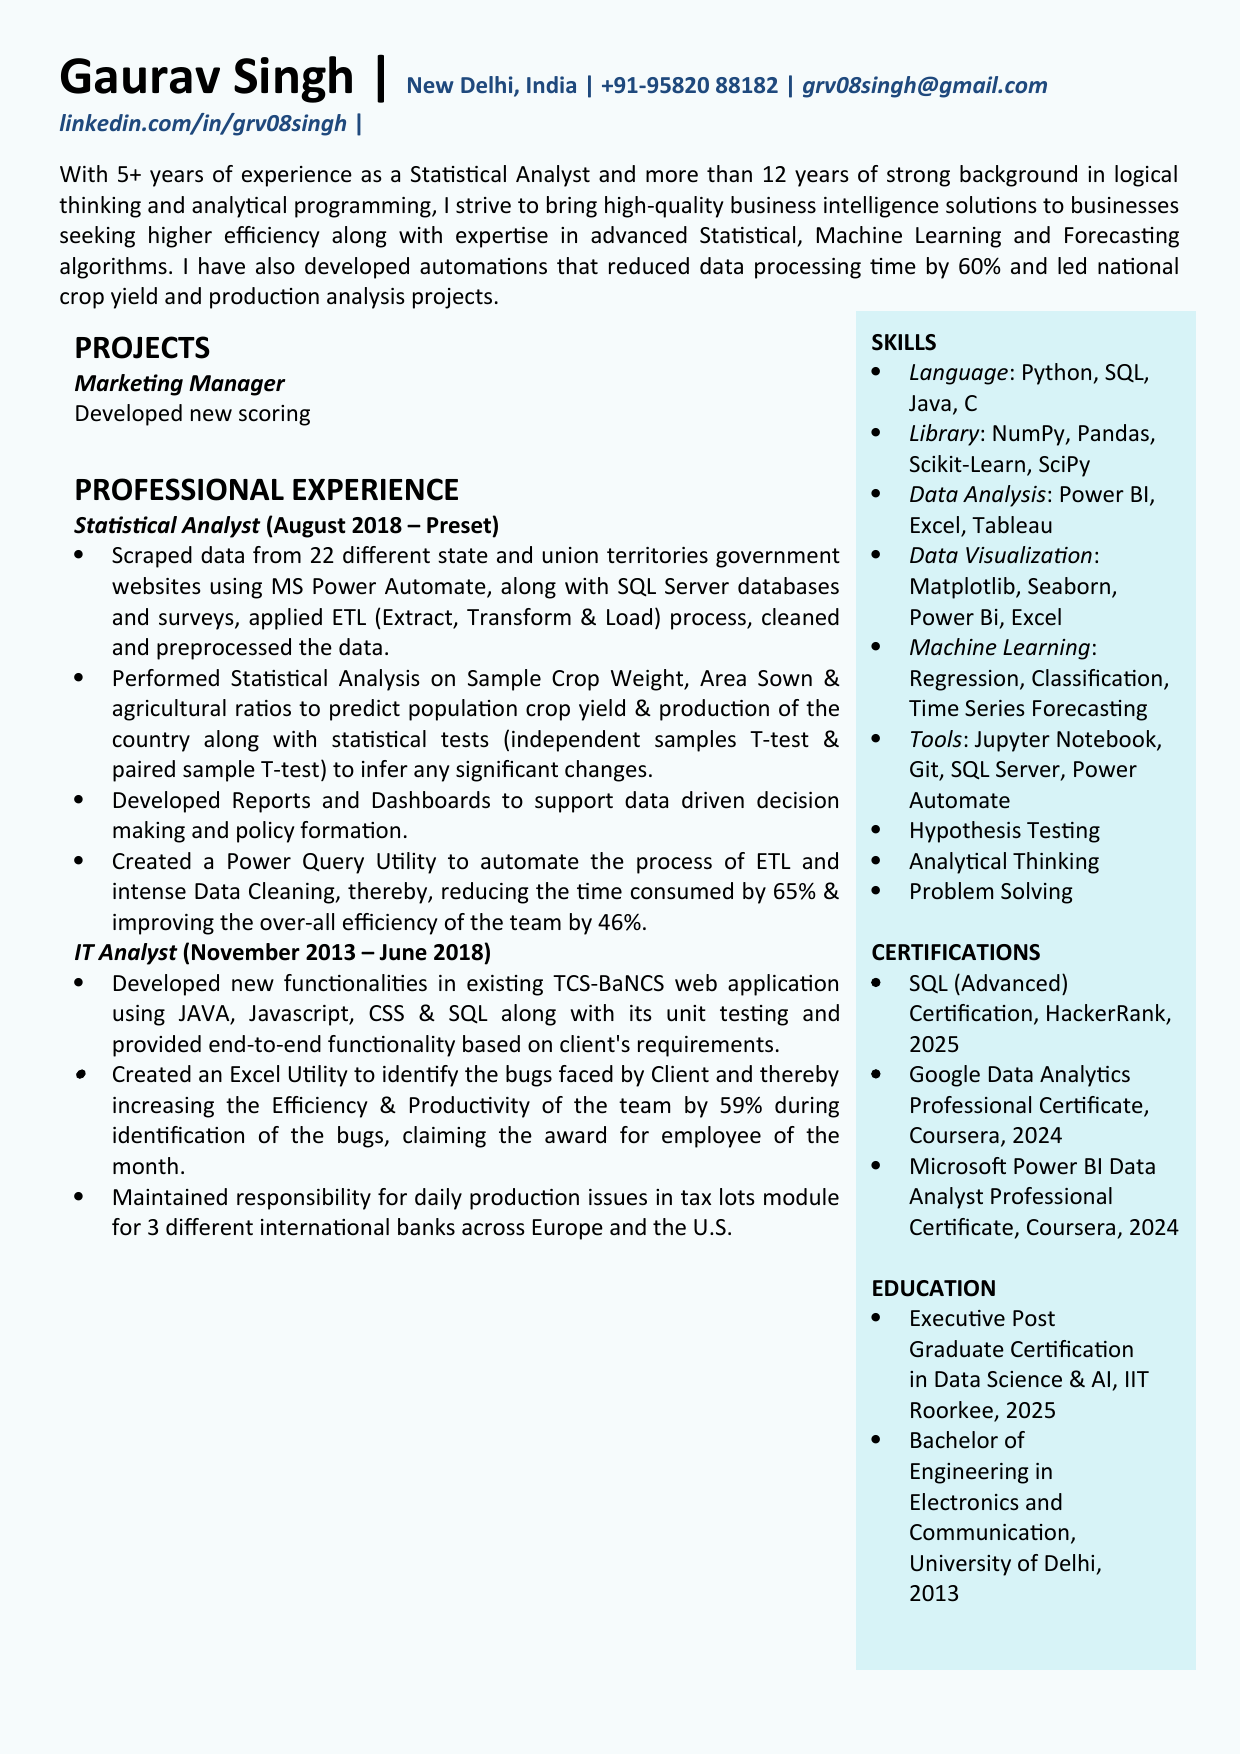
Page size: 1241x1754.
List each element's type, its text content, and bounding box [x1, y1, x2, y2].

text linkedin.com/in/grv08singh | [59, 107, 1181, 138]
table_header SKILLS Language: Python, SQL, Java, C Library: NumPy, Pandas, Scikit-Learn, SciPy Data Analysis: Power BI, Excel, Tableau Data Visualization: Matplotlib, Seaborn, Power Bi, Excel Machine Learning: Regression, Classification, Time Series Forecasting Tools: Jupyter Notebook, Git, SQL Server, Power Automate Hypothesis Testing Analytical Thinking Problem Solving CERTIFICATIONS SQL (Advanced) Certification, HackerRank, 2025 Google Data Analytics Professional Certificate, Coursera, 2024 Microsoft Power BI Data Analyst Professional Certificate, Coursera, 2024 EDUCATION Executive Post Graduate Certification in Data Science & AI, IIT Roorkee, 2025 Bachelor of Engineering in Electronics and Communication, University of Delhi, 2013 [856, 311, 1196, 1670]
text With 5+ years of experience as a Statistical Analyst and more than 12 years of strong background in logical thinking and analytical programming, I strive to bring high-quality business intelligence solutions to businesses seeking higher efficiency along with expertise in advanced Statistical, Machine Learning and Forecasting algorithms. I have also developed automations that reduced data processing time by 60% and led national crop yield and production analysis projects. [59, 158, 1181, 311]
text Gaurav Singh | New Delhi, India | +91-95820 88182 | grv08singh@gmail.com [59, 41, 1181, 107]
table_header PROJECTS Marketing Manager Developed new scoring PROFESSIONAL EXPERIENCE Statistical Analyst (August 2018 – Preset) Scraped data from 22 different state and union territories government websites using MS Power Automate, along with SQL Server databases and surveys, applied ETL (Extract, Transform & Load) process, cleaned and preprocessed the data. Performed Statistical Analysis on Sample Crop Weight, Area Sown & agricultural ratios to predict population crop yield & production of the country along with statistical tests (independent samples T-test & paired sample T-test) to infer any significant changes. Developed Reports and Dashboards to support data driven decision making and policy formation. Created a Power Query Utility to automate the process of ETL and intense Data Cleaning, thereby, reducing the time consumed by 65% & improving the over-all efficiency of the team by 46%. IT Analyst (November 2013 – June 2018) Developed new functionalities in existing TCS-BaNCS web application using JAVA, Javascript, CSS & SQL along with its unit testing and provided end-to-end functionality based on client's requirements. Created an Excel Utility to identify the bugs faced by Client and thereby increasing the Efficiency & Productivity of the team by 59% during identification of the bugs, claiming the award for employee of the month. Maintained responsibility for daily production issues in tax lots module for 3 different international banks across Europe and the U.S. [59, 311, 856, 1670]
